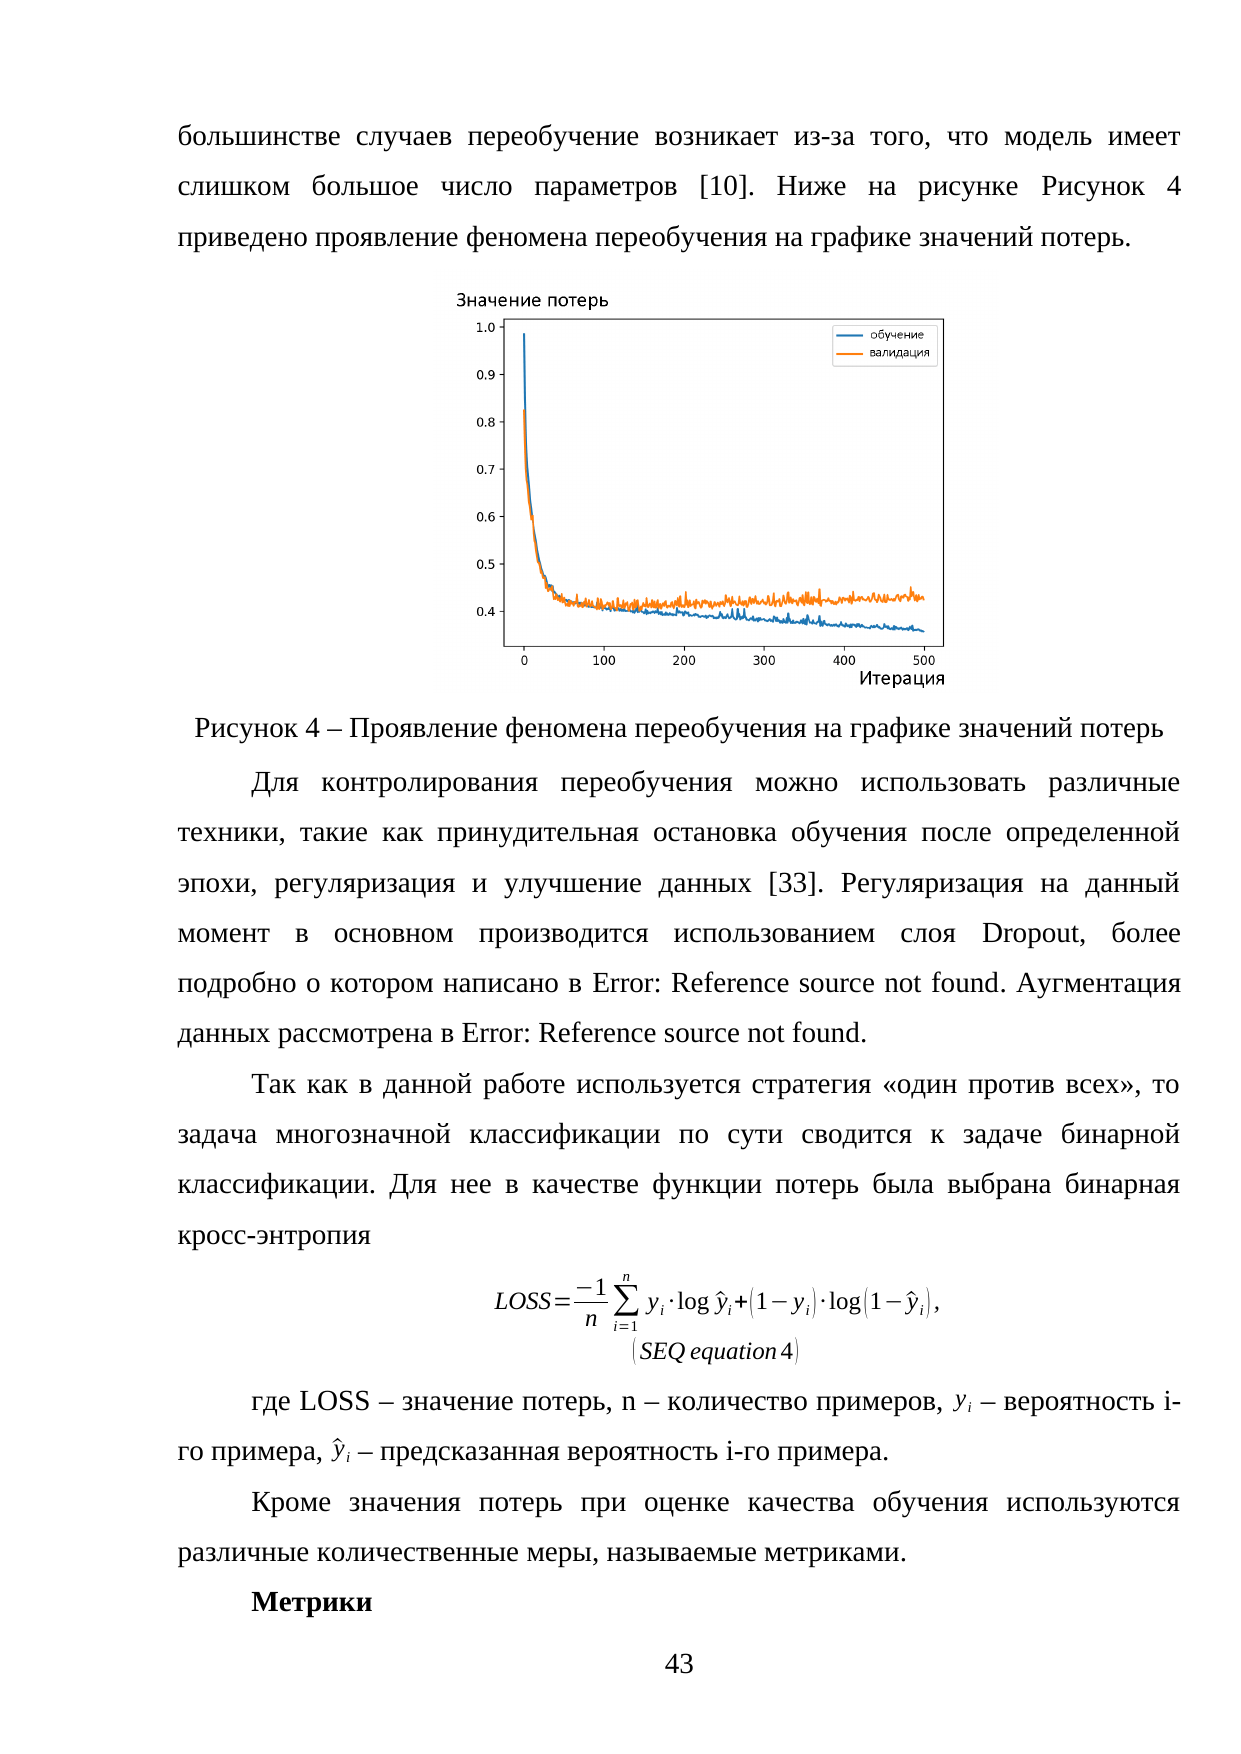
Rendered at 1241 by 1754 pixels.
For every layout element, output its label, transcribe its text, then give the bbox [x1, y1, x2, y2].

picture [433, 269, 999, 693]
text Так как в данной работе используется стратегия «один против всех», то задача многозначной классификации по сути сводится к задаче бинарной классификации. Для нее в качестве функции потерь была выбрана бинарная кросс-энтропия [177, 1066, 1181, 1250]
text Метрики [177, 1584, 1181, 1618]
text где LOSS – значение потерь, n – количество примеров, – вероятность i-го примера, – предсказанная вероятность i-го примера. [177, 1383, 1181, 1467]
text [177, 118, 1181, 252]
text Кроме значения потерь при оценке качества обучения используются различные количественные меры, называемые метриками. [177, 1484, 1181, 1568]
